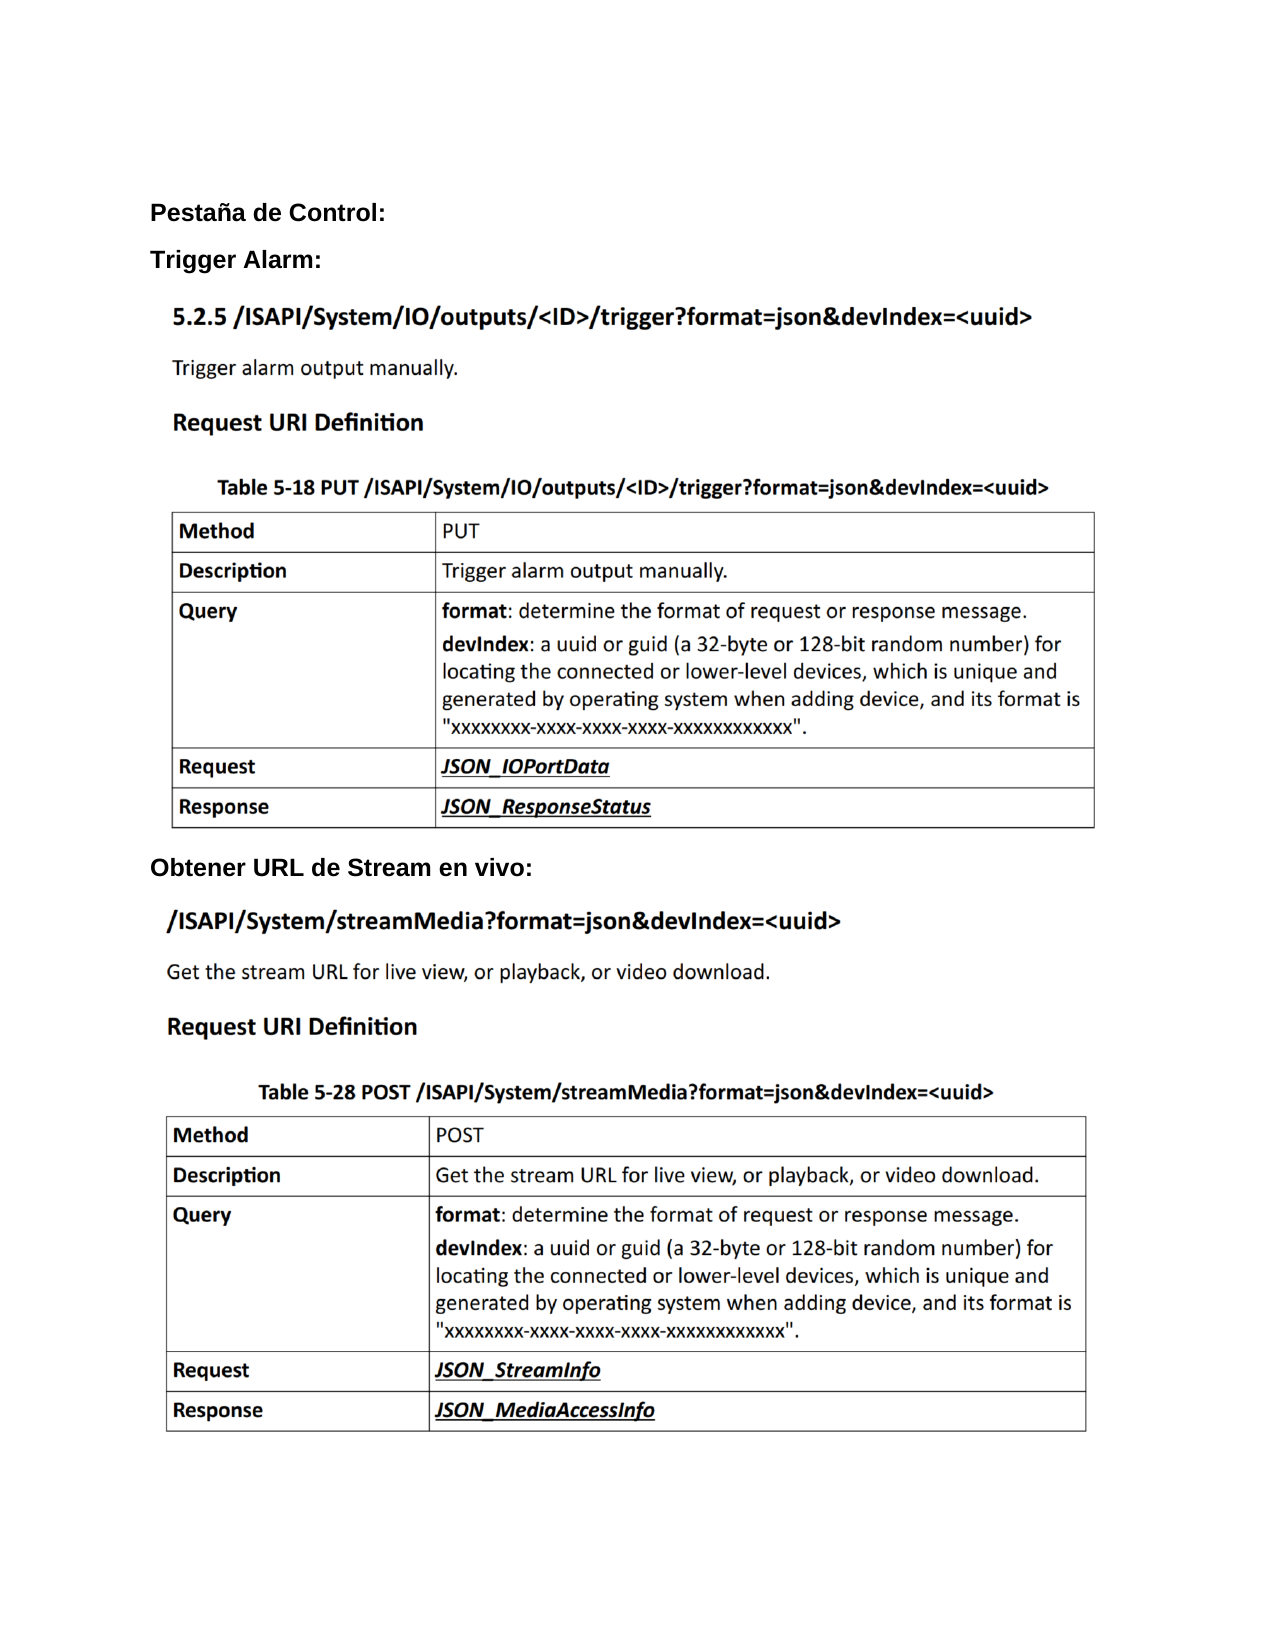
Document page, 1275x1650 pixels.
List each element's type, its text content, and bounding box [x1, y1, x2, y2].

text Pestaña de Control: [150, 198, 1125, 226]
text Obtener URL de Stream en vivo: [150, 853, 1125, 882]
picture [150, 293, 1125, 834]
picture [150, 900, 1125, 1443]
text Trigger Alarm: [150, 245, 1125, 274]
